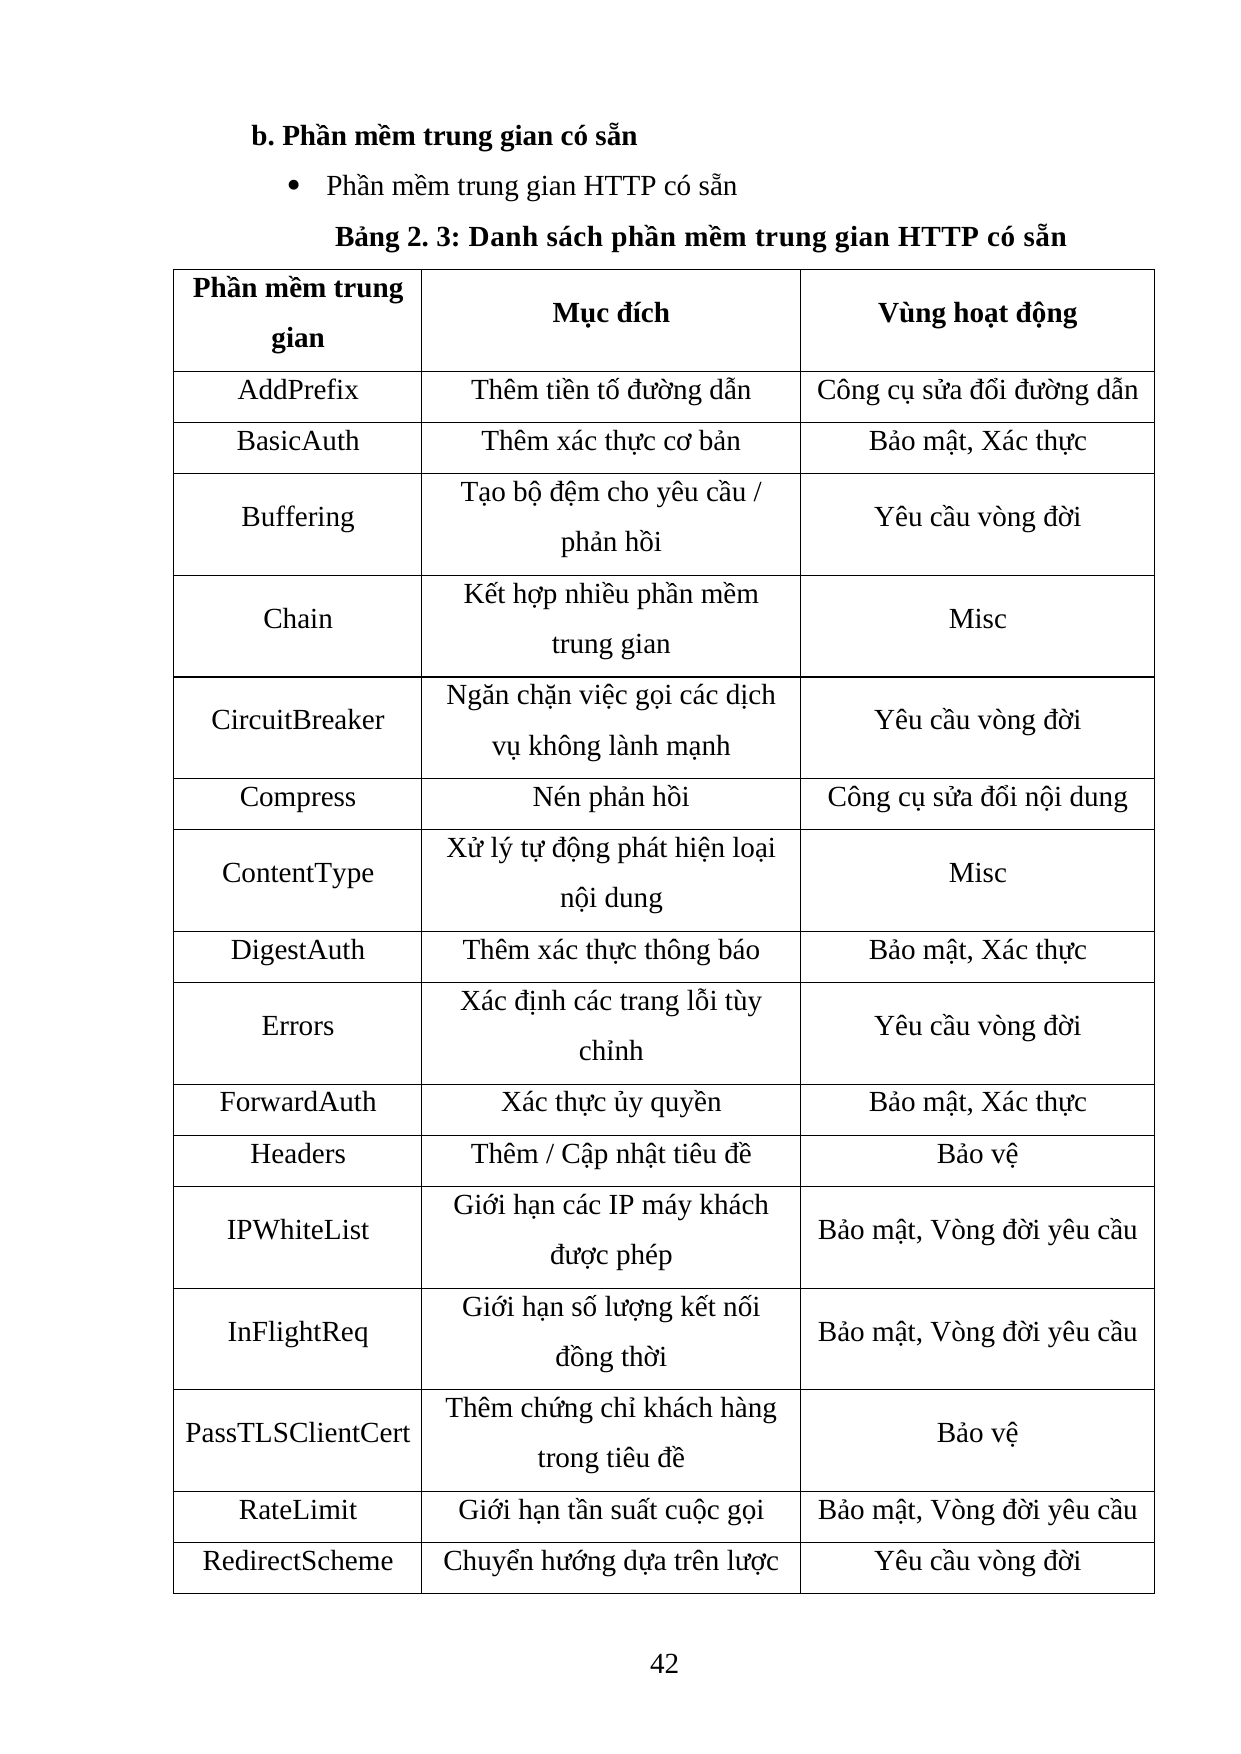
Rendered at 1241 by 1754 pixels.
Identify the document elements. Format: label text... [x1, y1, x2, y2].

table_cell Yêu cầu vòng đời [801, 474, 1154, 575]
table_cell Misc [801, 576, 1154, 676]
table_cell RedirectScheme [174, 1543, 421, 1593]
table_cell Errors [174, 983, 421, 1083]
table_cell Buffering [174, 474, 421, 575]
table_cell Xử lý tự động phát hiện loại nội dung [422, 830, 800, 931]
table_cell Bảo vệ [801, 1390, 1154, 1491]
table_cell Xác định các trang lỗi tùy chỉnh [422, 983, 800, 1083]
table_cell ContentType [174, 830, 421, 931]
table_cell Bảo mật, Vòng đời yêu cầu [801, 1187, 1154, 1288]
table_cell Giới hạn số lượng kết nối đồng thời [422, 1289, 800, 1389]
table_cell Chain [174, 576, 421, 676]
table_cell DigestAuth [174, 932, 421, 982]
table_cell BasicAuth [174, 423, 421, 473]
table_cell Thêm chứng chỉ khách hàng trong tiêu đề [422, 1390, 800, 1491]
table_cell ForwardAuth [174, 1085, 421, 1135]
table_cell Yêu cầu vòng đời [801, 1543, 1154, 1593]
table_cell AddPrefix [174, 372, 421, 422]
table_cell Kết hợp nhiều phần mềm trung gian [422, 576, 800, 676]
table_cell Thêm xác thực cơ bản [422, 423, 800, 473]
subtitle b. Phần mềm trung gian có sẵn [251, 118, 1152, 152]
table_cell Thêm xác thực thông báo [422, 932, 800, 982]
table_header Mục đích [422, 270, 800, 371]
table_header Phần mềm trung gian [174, 270, 421, 371]
text Bảng 2. : Danh sách phần mềm trung gian HTTP có sẵn [177, 219, 1152, 252]
table_cell Giới hạn các IP máy khách được phép [422, 1187, 800, 1288]
table_cell Công cụ sửa đổi đường dẫn [801, 372, 1154, 422]
table_cell Thêm tiền tố đường dẫn [422, 372, 800, 422]
table_cell Xác thực ủy quyền [422, 1085, 800, 1135]
table_cell Misc [801, 830, 1154, 931]
table_cell Giới hạn tần suất cuộc gọi [422, 1492, 800, 1542]
table_cell InFlightReq [174, 1289, 421, 1389]
table_cell Công cụ sửa đổi nội dung [801, 779, 1154, 829]
list Phần mềm trung gian HTTP có sẵn [288, 168, 1152, 202]
table_cell PassTLSClientCert [174, 1390, 421, 1491]
table_cell Bảo vệ [801, 1136, 1154, 1186]
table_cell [422, 1543, 800, 1593]
table_cell RateLimit [174, 1492, 421, 1542]
table_cell Bảo mật, Vòng đời yêu cầu [801, 1289, 1154, 1389]
table_cell Nén phản hồi [422, 779, 800, 829]
table_cell Thêm / Cập nhật tiêu đề [422, 1136, 800, 1186]
table_header Vùng hoạt động [801, 270, 1154, 371]
table_cell Yêu cầu vòng đời [801, 678, 1154, 778]
table_cell Bảo mật, Xác thực [801, 423, 1154, 473]
table_cell IPWhiteList [174, 1187, 421, 1288]
table_cell Yêu cầu vòng đời [801, 983, 1154, 1083]
table_cell Ngăn chặn việc gọi các dịch vụ không lành mạnh [422, 678, 800, 778]
table_cell Bảo mật, Xác thực [801, 1085, 1154, 1135]
table_cell Headers [174, 1136, 421, 1186]
table_cell Compress [174, 779, 421, 829]
table_cell Bảo mật, Vòng đời yêu cầu [801, 1492, 1154, 1542]
table_cell Tạo bộ đệm cho yêu cầu / phản hồi [422, 474, 800, 575]
table_cell Bảo mật, Xác thực [801, 932, 1154, 982]
table_cell CircuitBreaker [174, 678, 421, 778]
